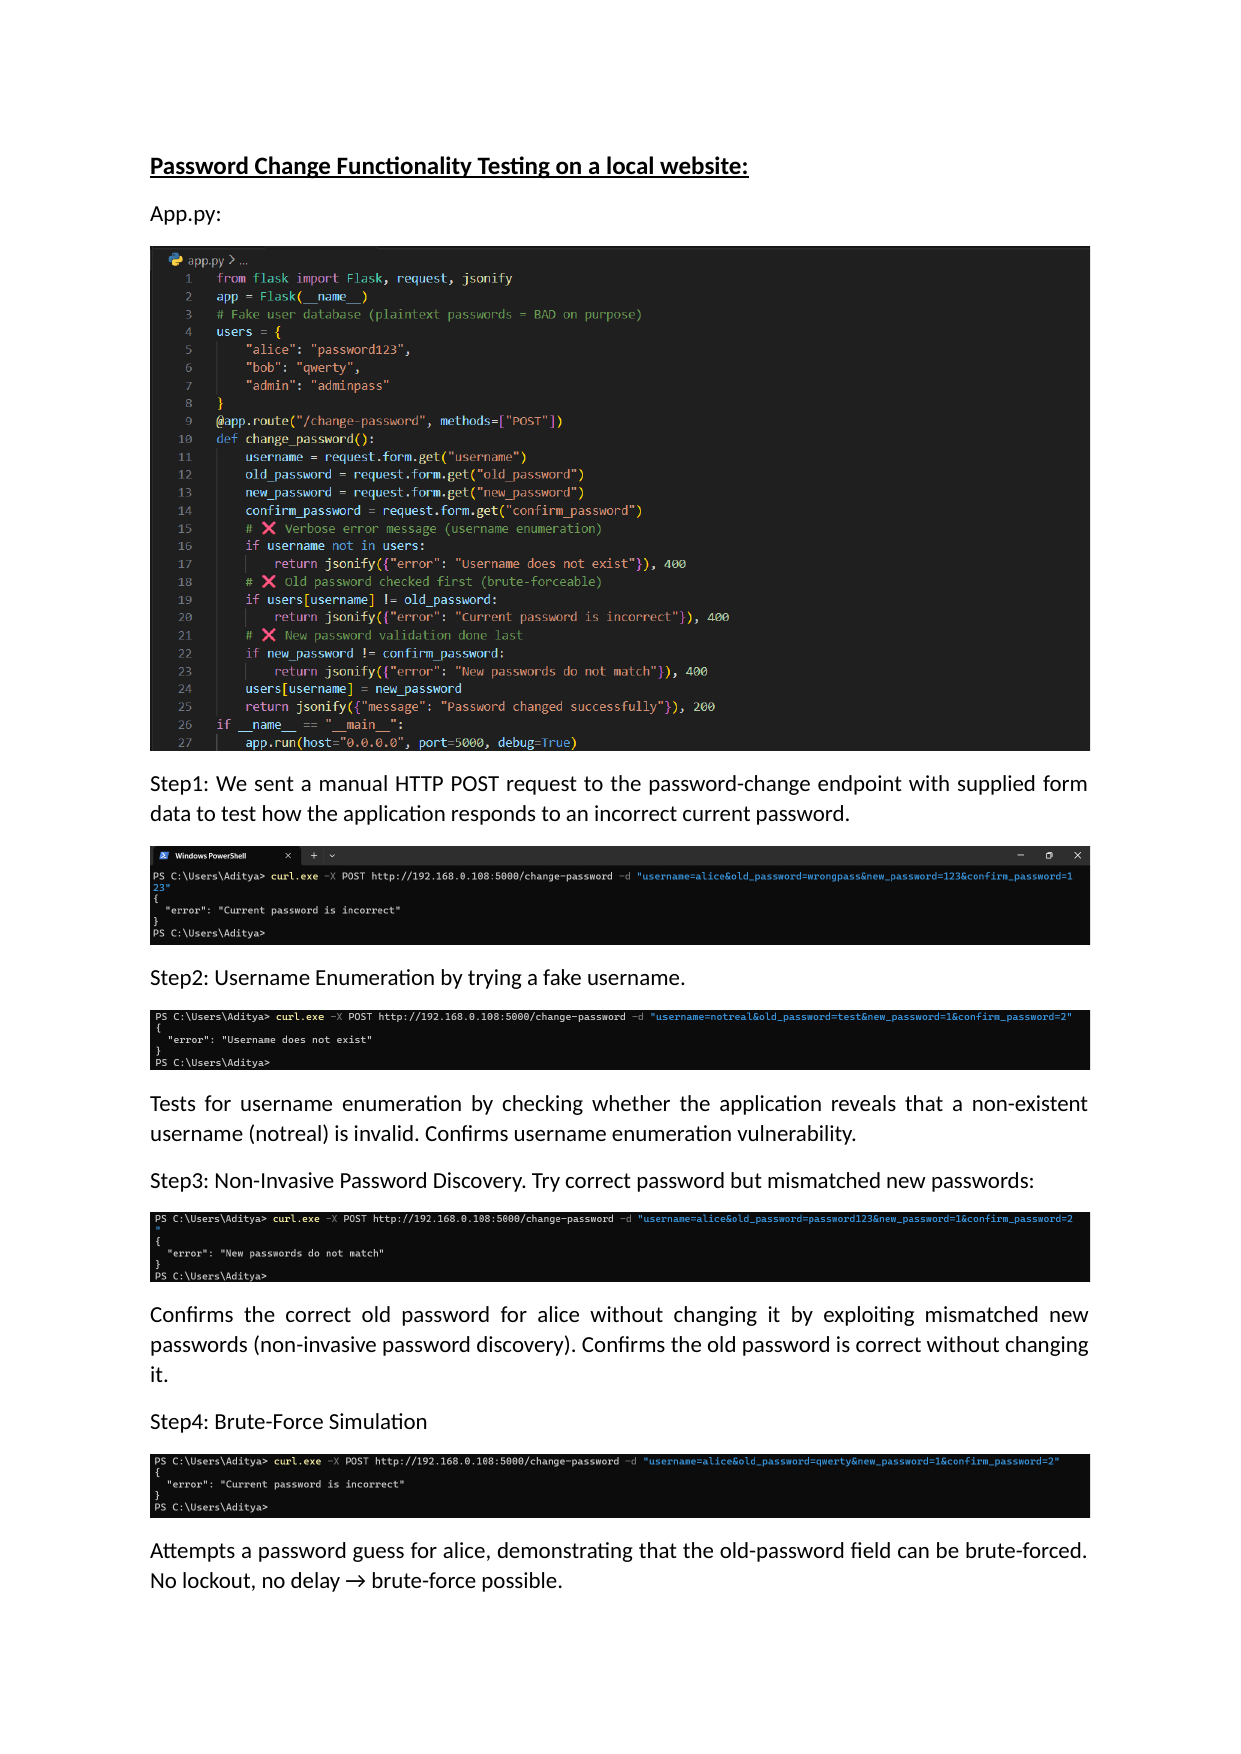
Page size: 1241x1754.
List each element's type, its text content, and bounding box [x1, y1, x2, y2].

text Step2: Username Enumeration by trying a fake username. [150, 963, 1090, 991]
text Step1: We sent a manual HTTP POST request to the password-change endpoint with supplied form data to test how the application responds to an incorrect current password. [150, 769, 1090, 827]
text Tests for username enumeration by checking whether the application reveals that a non-existent username (notreal) is invalid. Confirms username enumeration vulnerability. [150, 1089, 1090, 1147]
text Password Change Functionality Testing on a local website: [150, 150, 1090, 181]
picture [150, 1454, 1091, 1518]
picture [150, 246, 1091, 751]
text Confirms the correct old password for alice without changing it by exploiting mismatched new passwords (non-invasive password discovery). Confirms the old password is correct without changing it. [150, 1300, 1090, 1389]
text Step4: Brute-Force Simulation [150, 1407, 1090, 1436]
text Attempts a password guess for alice, demonstrating that the old-password field can be brute-forced. No lockout, no delay → brute-force possible. [150, 1536, 1090, 1594]
text App.py: [150, 199, 1090, 228]
picture [150, 1212, 1091, 1282]
text Step3: Non-Invasive Password Discovery. Try correct password but mismatched new passwords: [150, 1166, 1090, 1194]
picture [150, 846, 1091, 945]
picture [150, 1010, 1091, 1070]
